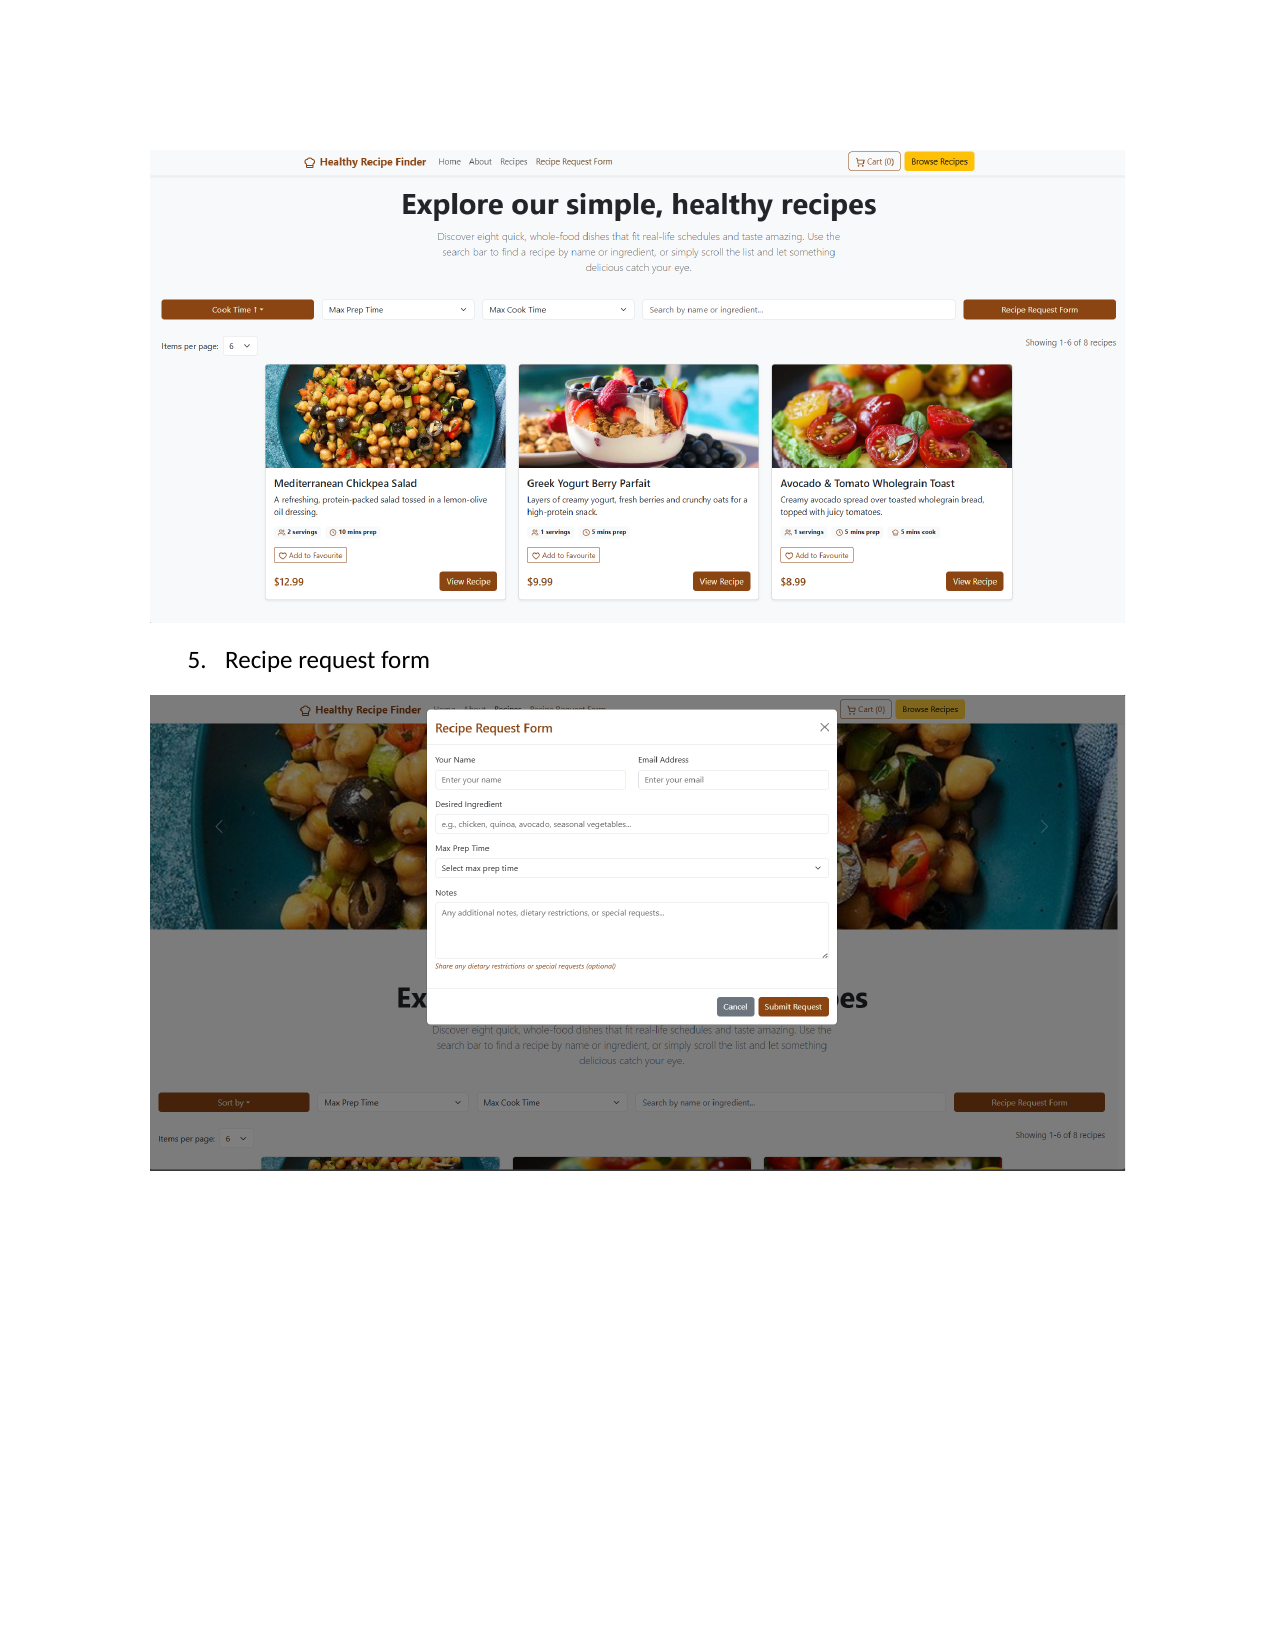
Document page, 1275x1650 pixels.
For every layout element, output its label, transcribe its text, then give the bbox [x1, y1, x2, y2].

picture [150, 695, 1125, 1171]
picture [150, 150, 1125, 623]
list Recipe request form [187, 644, 1125, 674]
